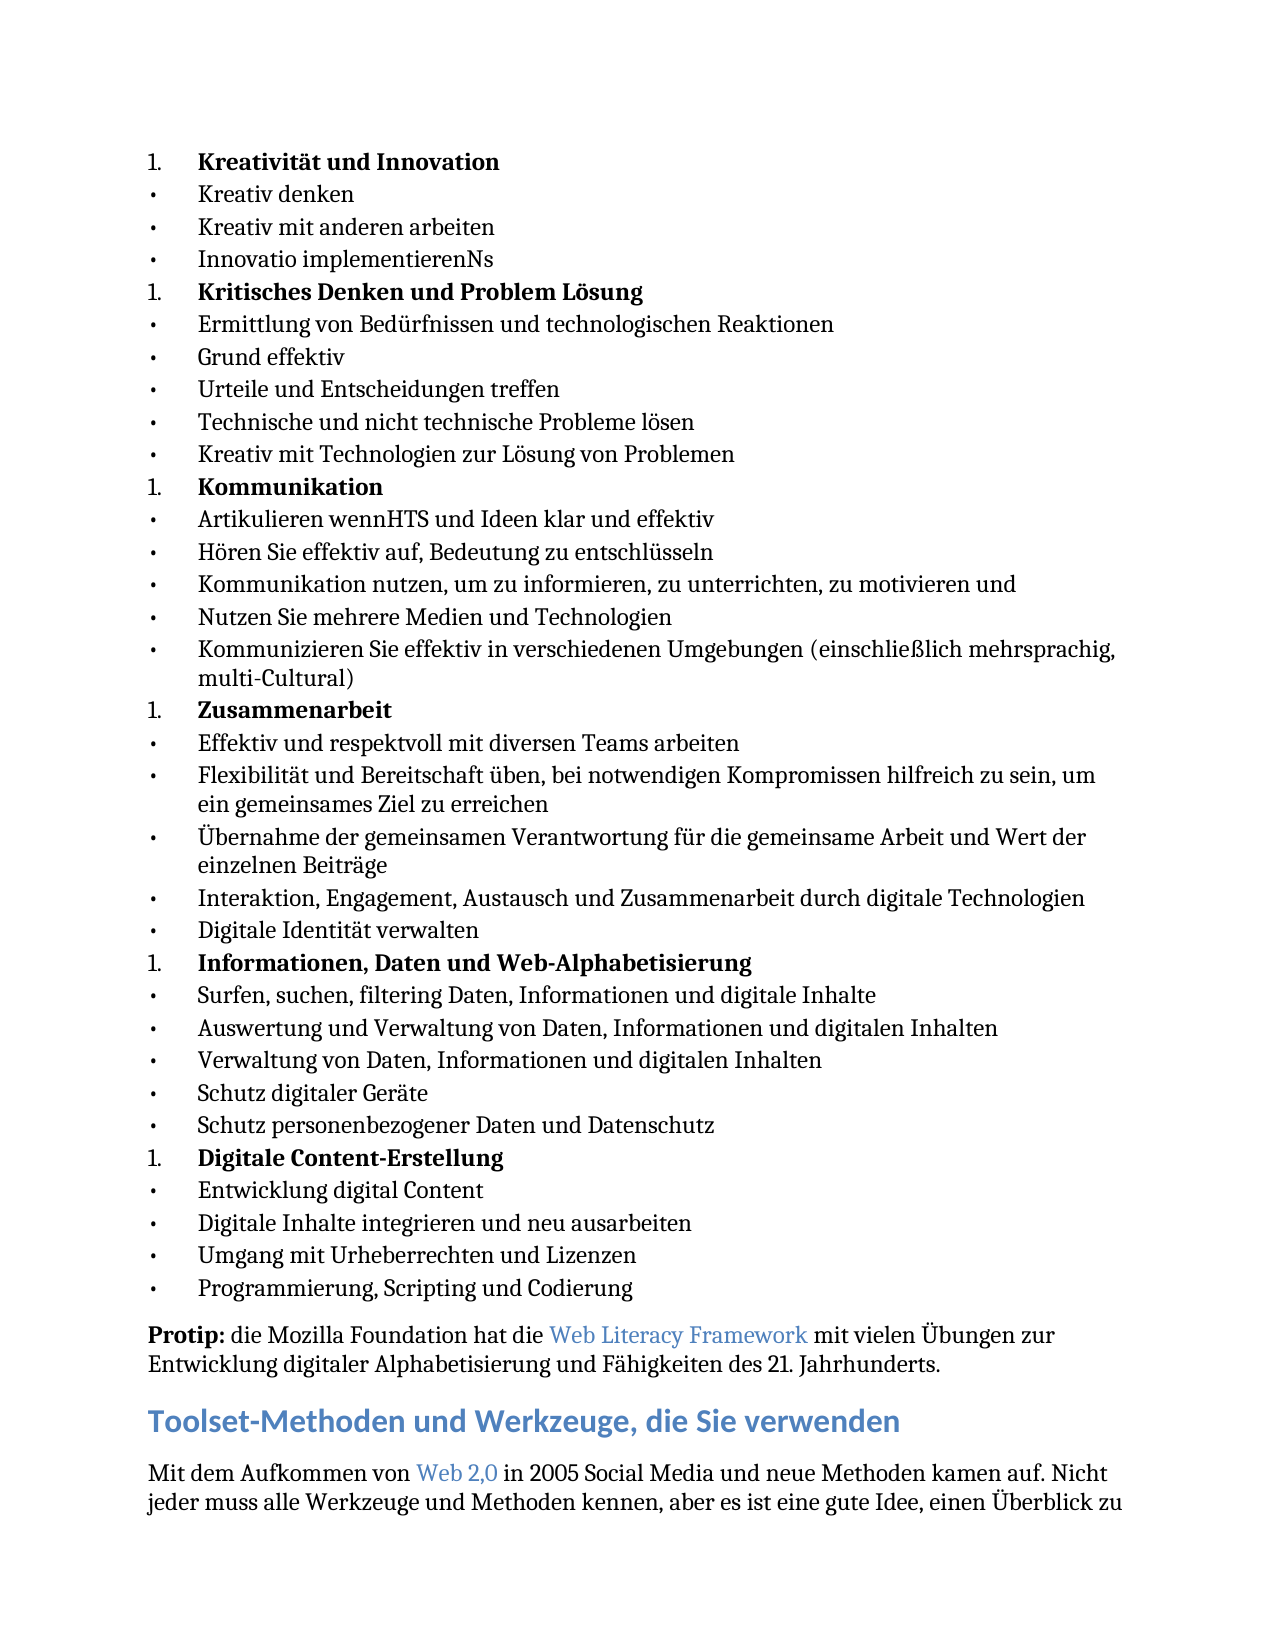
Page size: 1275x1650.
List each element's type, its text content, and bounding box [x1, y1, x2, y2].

list Kreativ mit anderen arbeiten [148, 213, 1127, 241]
list Informationen, Daten und Web-Alphabetisierung [148, 949, 1127, 978]
list Technische und nicht technische Probleme lösen [148, 408, 1127, 436]
subtitle Toolset-Methoden und Werkzeuge, die Sie verwenden [148, 1400, 1127, 1440]
list Urteile und Entscheidungen treffen [148, 375, 1127, 404]
list Schutz digitaler Geräte [148, 1079, 1127, 1108]
list Zusammenarbeit [148, 696, 1127, 725]
list Digitale Identität verwalten [148, 916, 1127, 945]
list Kreativ denken [148, 180, 1127, 209]
list Digitale Content-Erstellung [148, 1144, 1127, 1173]
list Kommunikation [148, 473, 1127, 501]
list Effektiv und respektvoll mit diversen Teams arbeiten [148, 729, 1127, 758]
list Umgang mit Urheberrechten und Lizenzen [148, 1241, 1127, 1270]
list Entwicklung digital Content [148, 1176, 1127, 1205]
list Innovatio implementierenNs [148, 245, 1127, 274]
list Hören Sie effektiv auf, Bedeutung zu entschlüsseln [148, 538, 1127, 566]
list Digitale Inhalte integrieren und neu ausarbeiten [148, 1209, 1127, 1238]
list Auswertung und Verwaltung von Daten, Informationen und digitalen Inhalten [148, 1014, 1127, 1043]
list Übernahme der gemeinsamen Verantwortung für die gemeinsame Arbeit und Wert der einzelnen Beiträge [148, 823, 1127, 880]
text Protip: die Mozilla Foundation hat die Web Literacy Framework mit vielen Übungen zur Entwicklung digitaler Alphabetisierung und Fähigkeiten des 21. Jahrhunderts. [148, 1321, 1127, 1379]
list Programmierung, Scripting und Codierung [148, 1274, 1127, 1303]
list Kreativität und Innovation [148, 148, 1127, 176]
list Nutzen Sie mehrere Medien und Technologien [148, 603, 1127, 631]
list Kreativ mit Technologien zur Lösung von Problemen [148, 440, 1127, 469]
list Surfen, suchen, filtering Daten, Informationen und digitale Inhalte [148, 981, 1127, 1010]
list Artikulieren wennHTS und Ideen klar und effektiv [148, 505, 1127, 534]
list Ermittlung von Bedürfnissen und technologischen Reaktionen [148, 310, 1127, 339]
list Interaktion, Engagement, Austausch und Zusammenarbeit durch digitale Technologien [148, 884, 1127, 913]
list Schutz personenbezogener Daten und Datenschutz [148, 1111, 1127, 1140]
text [148, 1459, 1127, 1517]
list Kommunizieren Sie effektiv in verschiedenen Umgebungen (einschließlich mehrsprachig, multi-Cultural) [148, 635, 1127, 693]
list Kommunikation nutzen, um zu informieren, zu unterrichten, zu motivieren und [148, 570, 1127, 599]
list Flexibilität und Bereitschaft üben, bei notwendigen Kompromissen hilfreich zu sein, um ein gemeinsames Ziel zu erreichen [148, 761, 1127, 819]
list Verwaltung von Daten, Informationen und digitalen Inhalten [148, 1046, 1127, 1075]
list Kritisches Denken und Problem Lösung [148, 278, 1127, 306]
list Grund effektiv [148, 343, 1127, 371]
